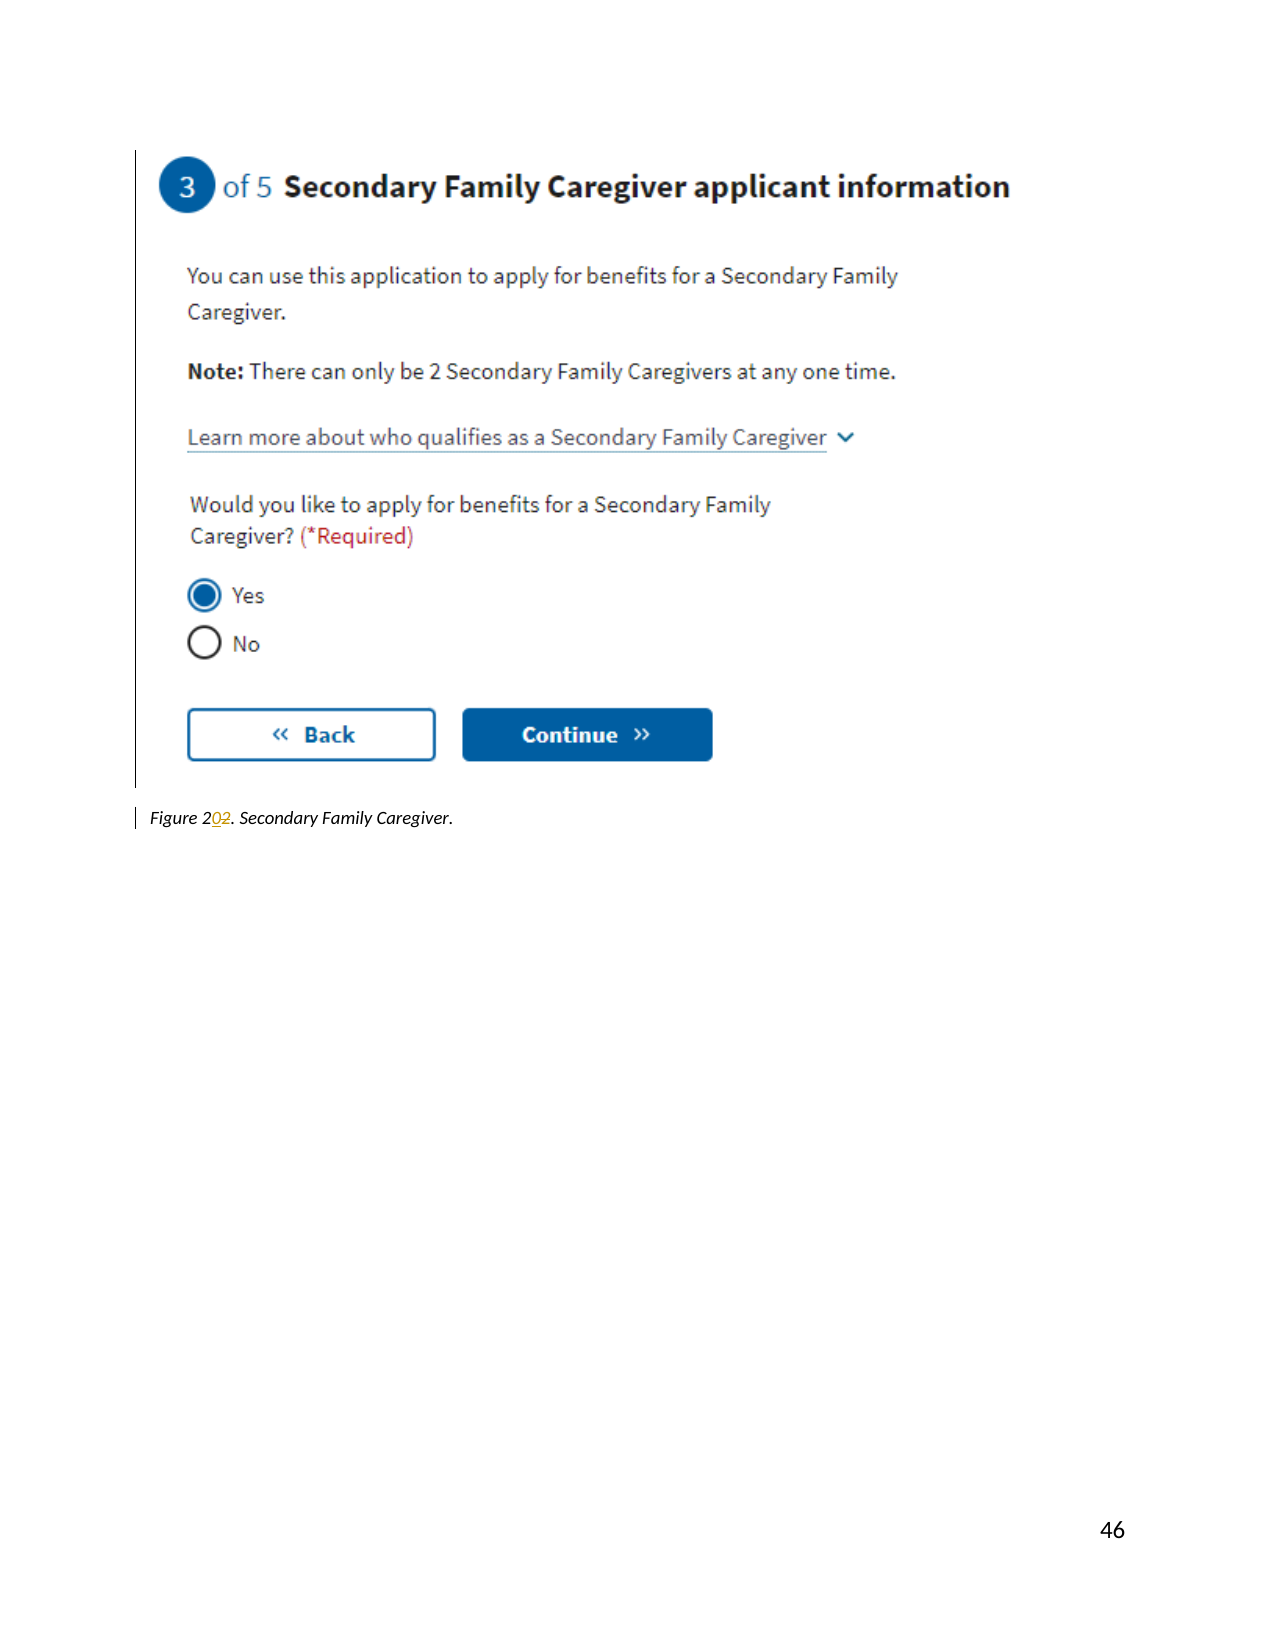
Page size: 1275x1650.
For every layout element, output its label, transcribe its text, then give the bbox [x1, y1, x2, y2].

picture [150, 150, 1021, 782]
text Figure 2. Secondary Family Caregiver. [150, 807, 1125, 829]
